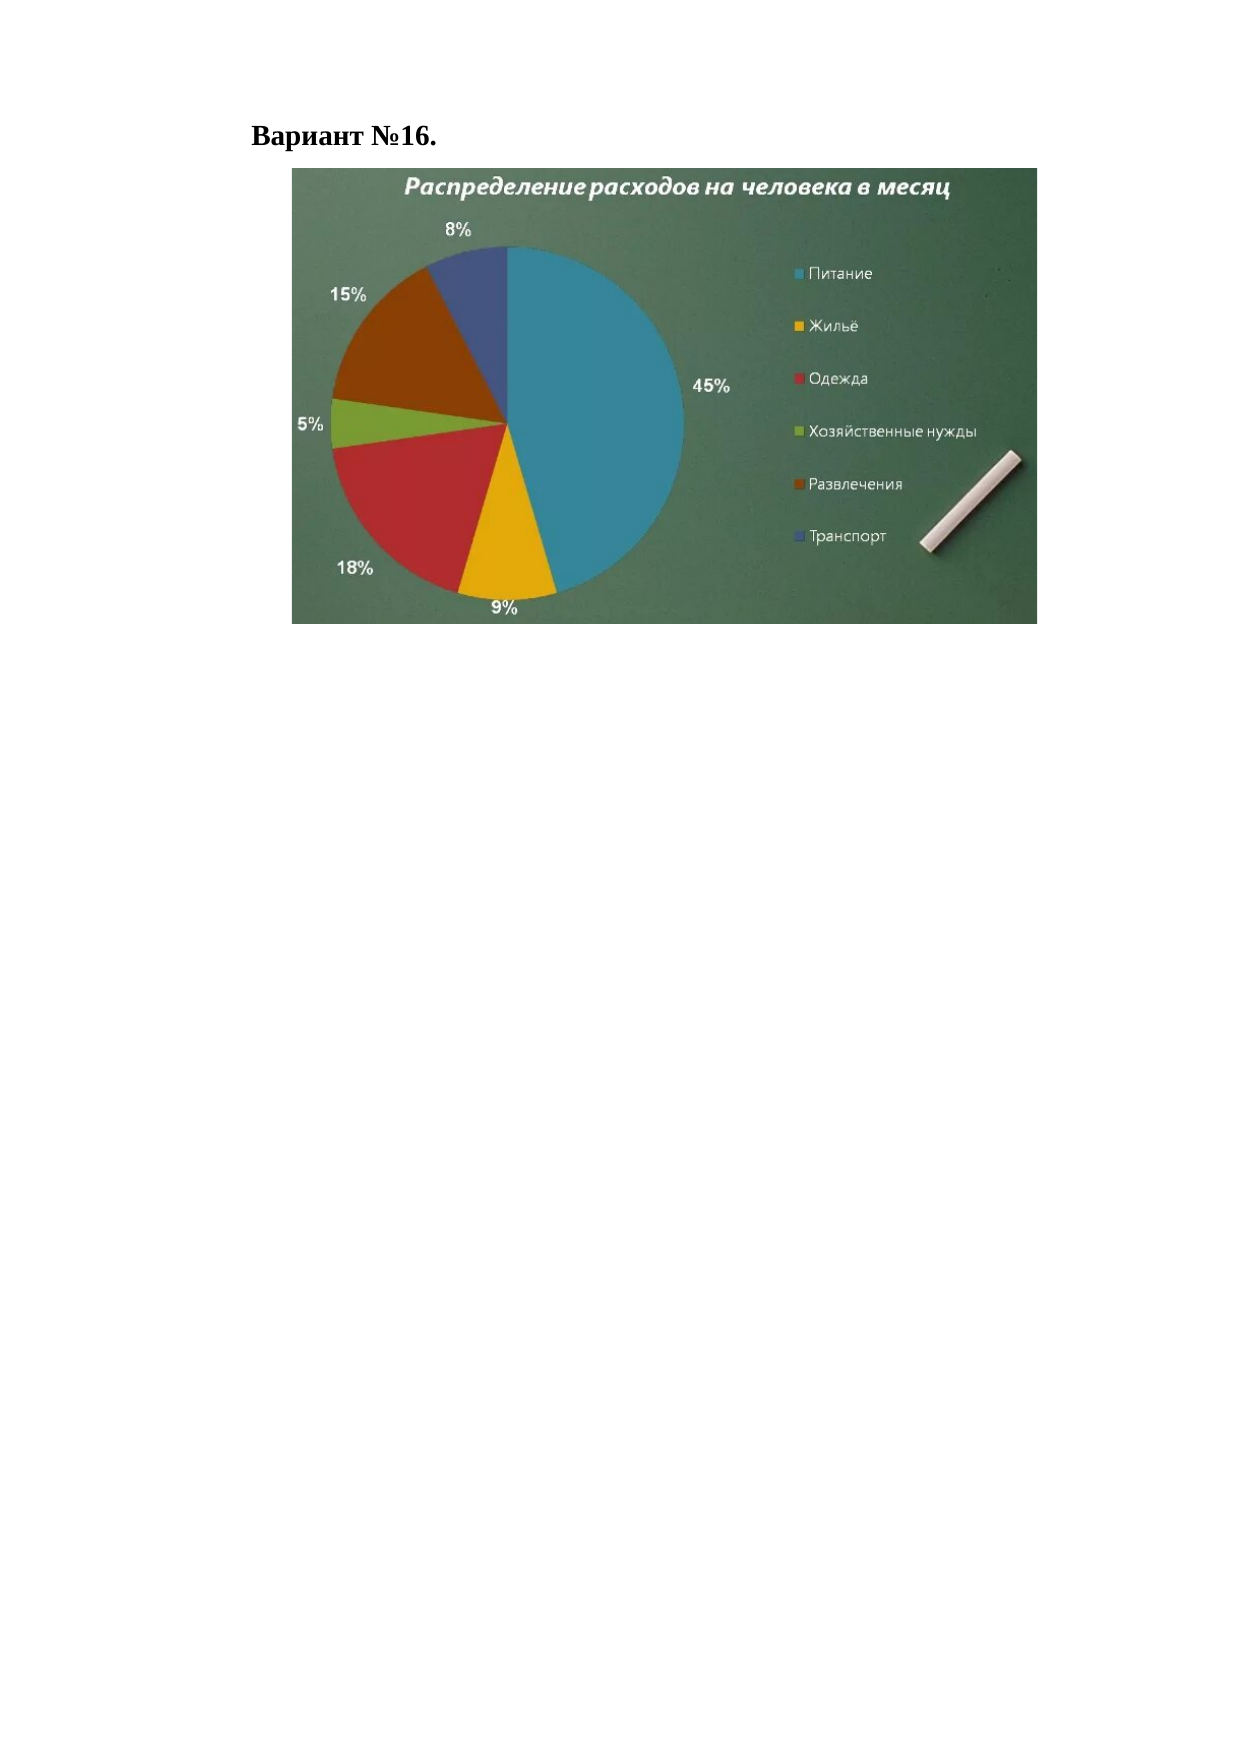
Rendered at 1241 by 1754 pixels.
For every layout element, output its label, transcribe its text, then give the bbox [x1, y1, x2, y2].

text Вариант №16. [177, 118, 1152, 152]
picture [291, 168, 1038, 624]
